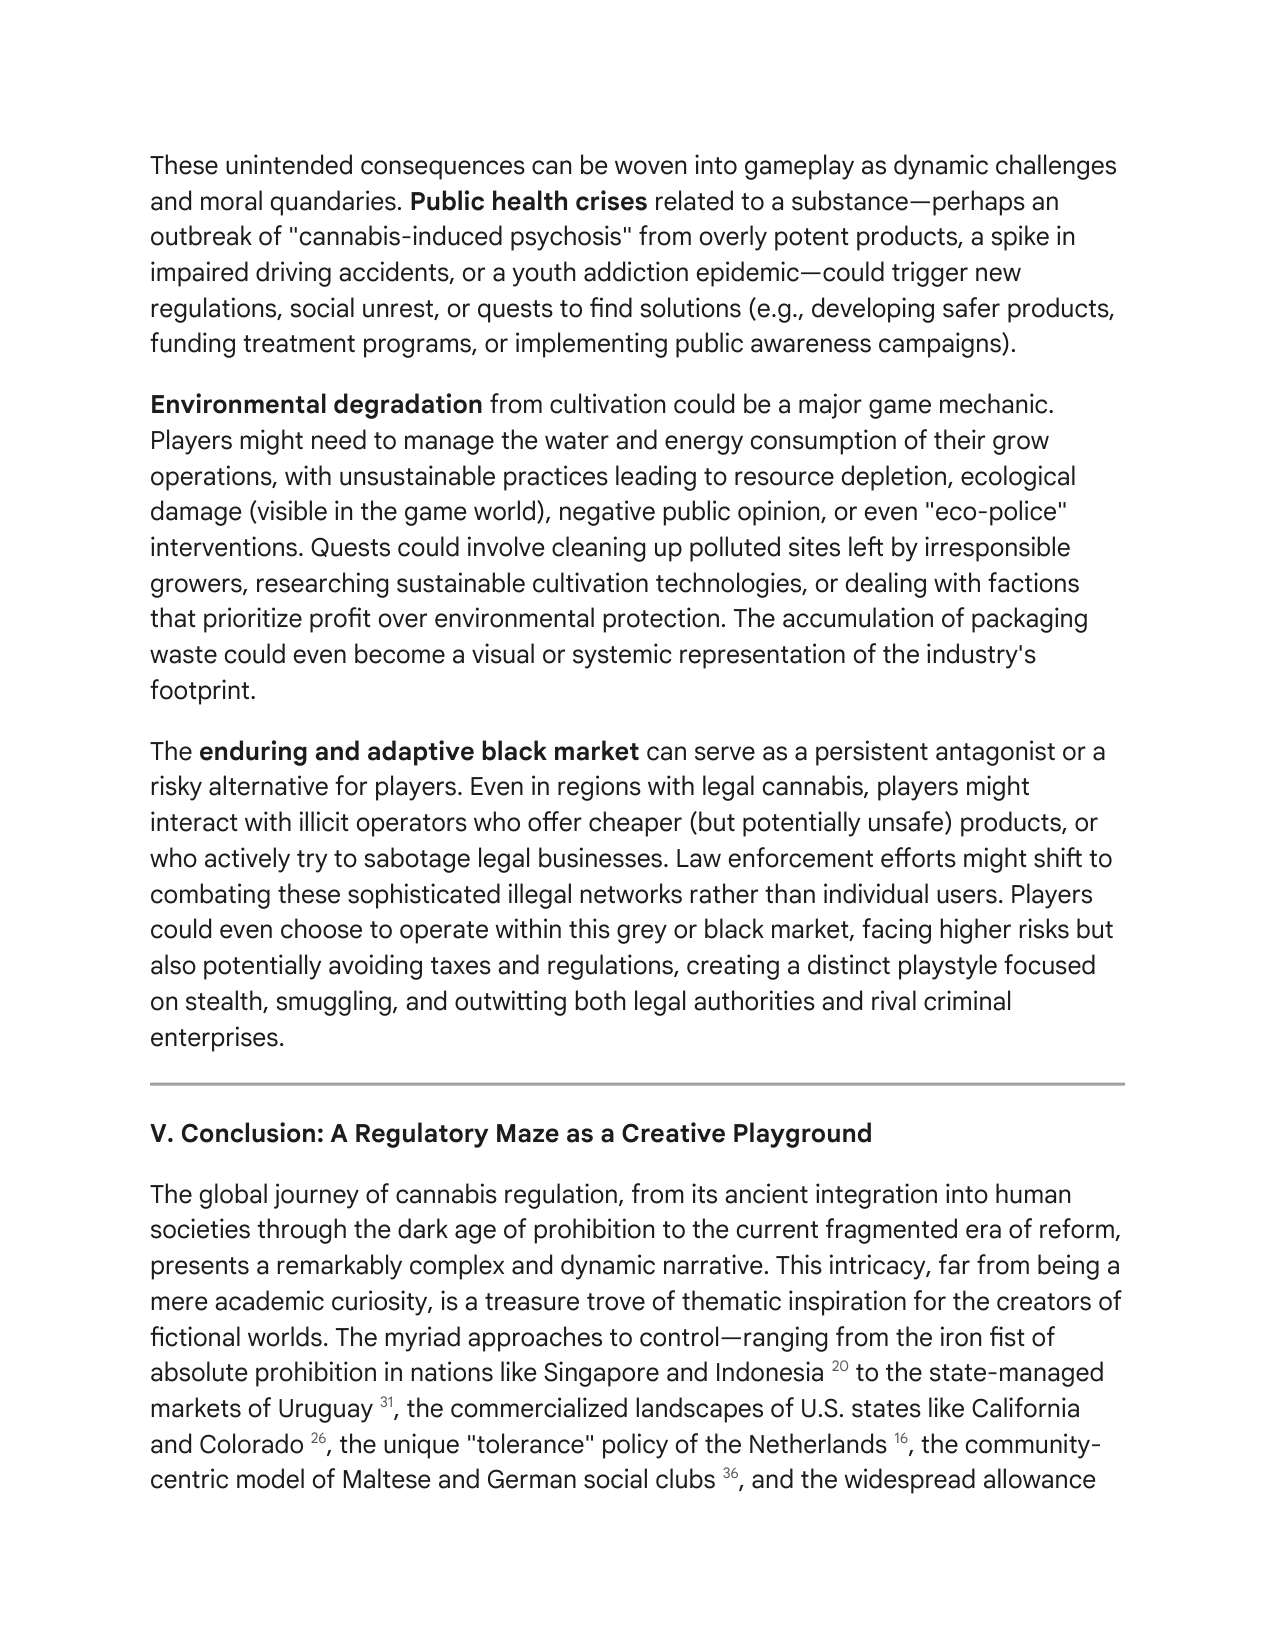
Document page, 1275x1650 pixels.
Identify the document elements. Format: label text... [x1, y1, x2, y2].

text These unintended consequences can be woven into gameplay as dynamic challenges and moral quandaries. Public health crises related to a substance—perhaps an outbreak of "cannabis-induced psychosis" from overly potent products, a spike in impaired driving accidents, or a youth addiction epidemic—could trigger new regulations, social unrest, or quests to find solutions (e.g., developing safer products, funding treatment programs, or implementing public awareness campaigns). [150, 150, 1125, 360]
text V. Conclusion: A Regulatory Maze as a Creative Playground [150, 1086, 1125, 1149]
text The enduring and adaptive black market can serve as a persistent antagonist or a risky alternative for players. Even in regions with legal cannabis, players might interact with illicit operators who offer cheaper (but potentially unsafe) products, or who actively try to sabotage legal businesses. Law enforcement efforts might shift to combating these sophisticated illegal networks rather than individual users. Players could even choose to operate within this grey or black market, facing higher risks but also potentially avoiding taxes and regulations, creating a distinct playstyle focused on stealth, smuggling, and outwitting both legal authorities and rival criminal enterprises. [150, 736, 1125, 1053]
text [150, 1179, 1125, 1496]
text Environmental degradation from cultivation could be a major game mechanic. Players might need to manage the water and energy consumption of their grow operations, with unsustainable practices leading to resource depletion, ecological damage (visible in the game world), negative public opinion, or even "eco-police" interventions. Quests could involve cleaning up polluted sites left by irresponsible growers, researching sustainable cultivation technologies, or dealing with factions that prioritize profit over environmental protection. The accumulation of packaging waste could even become a visual or systemic representation of the industry's footprint. [150, 389, 1125, 707]
